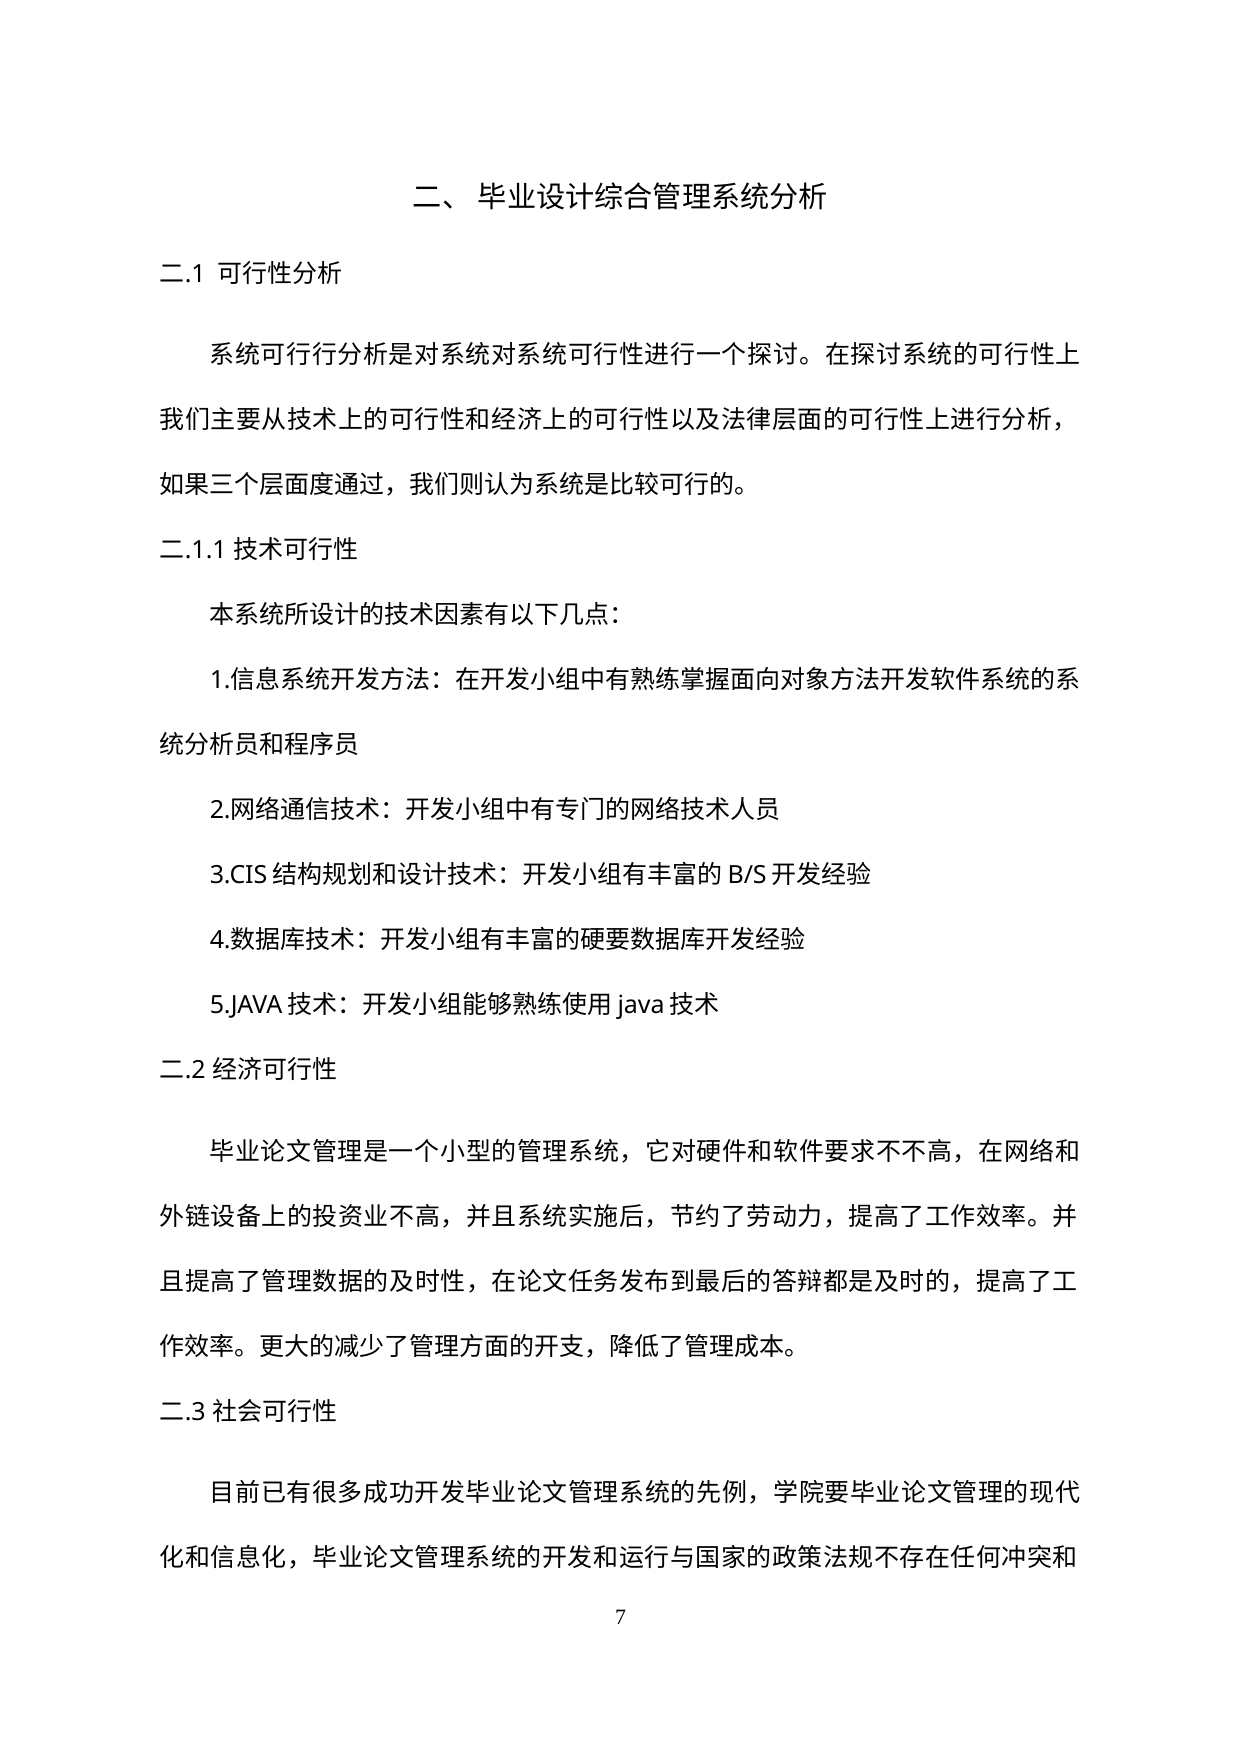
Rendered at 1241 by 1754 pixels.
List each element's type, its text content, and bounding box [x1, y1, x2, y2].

text 系统可行行分析是对系统对系统可行性进行一个探讨。在探讨系统的可行性上我们主要从技术上的可行性和经济上的可行性以及法律层面的可行性上进行分析，如果三个层面度通过，我们则认为系统是比较可行的。 [159, 321, 1081, 516]
text 4.数据库技术：开发小组有丰富的硬要数据库开发经验 [159, 906, 1081, 971]
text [159, 1458, 1081, 1588]
text 1.信息系统开发方法：在开发小组中有熟练掌握面向对象方法开发软件系统的系统分析员和程序员 [159, 646, 1081, 776]
text 2.网络通信技术：开发小组中有专门的网络技术人员 [159, 776, 1081, 841]
subtitle 毕业设计综合管理系统分析 [159, 162, 1081, 227]
subtitle 经济可行性 [159, 1036, 1081, 1101]
subtitle 社会可行性 [159, 1377, 1081, 1442]
subtitle 可行性分析 [159, 239, 1081, 304]
text 毕业论文管理是一个小型的管理系统，它对硬件和软件要求不不高，在网络和外链设备上的投资业不高，并且系统实施后，节约了劳动力，提高了工作效率。并且提高了管理数据的及时性，在论文任务发布到最后的答辩都是及时的，提高了工作效率。更大的减少了管理方面的开支，降低了管理成本。 [159, 1117, 1081, 1377]
subtitle 技术可行性 [159, 516, 1081, 581]
text 3.CIS结构规划和设计技术：开发小组有丰富的B/S开发经验 [159, 841, 1081, 906]
text 本系统所设计的技术因素有以下几点： [159, 581, 1081, 646]
text 5.JAVA技术：开发小组能够熟练使用java技术 [159, 971, 1081, 1036]
